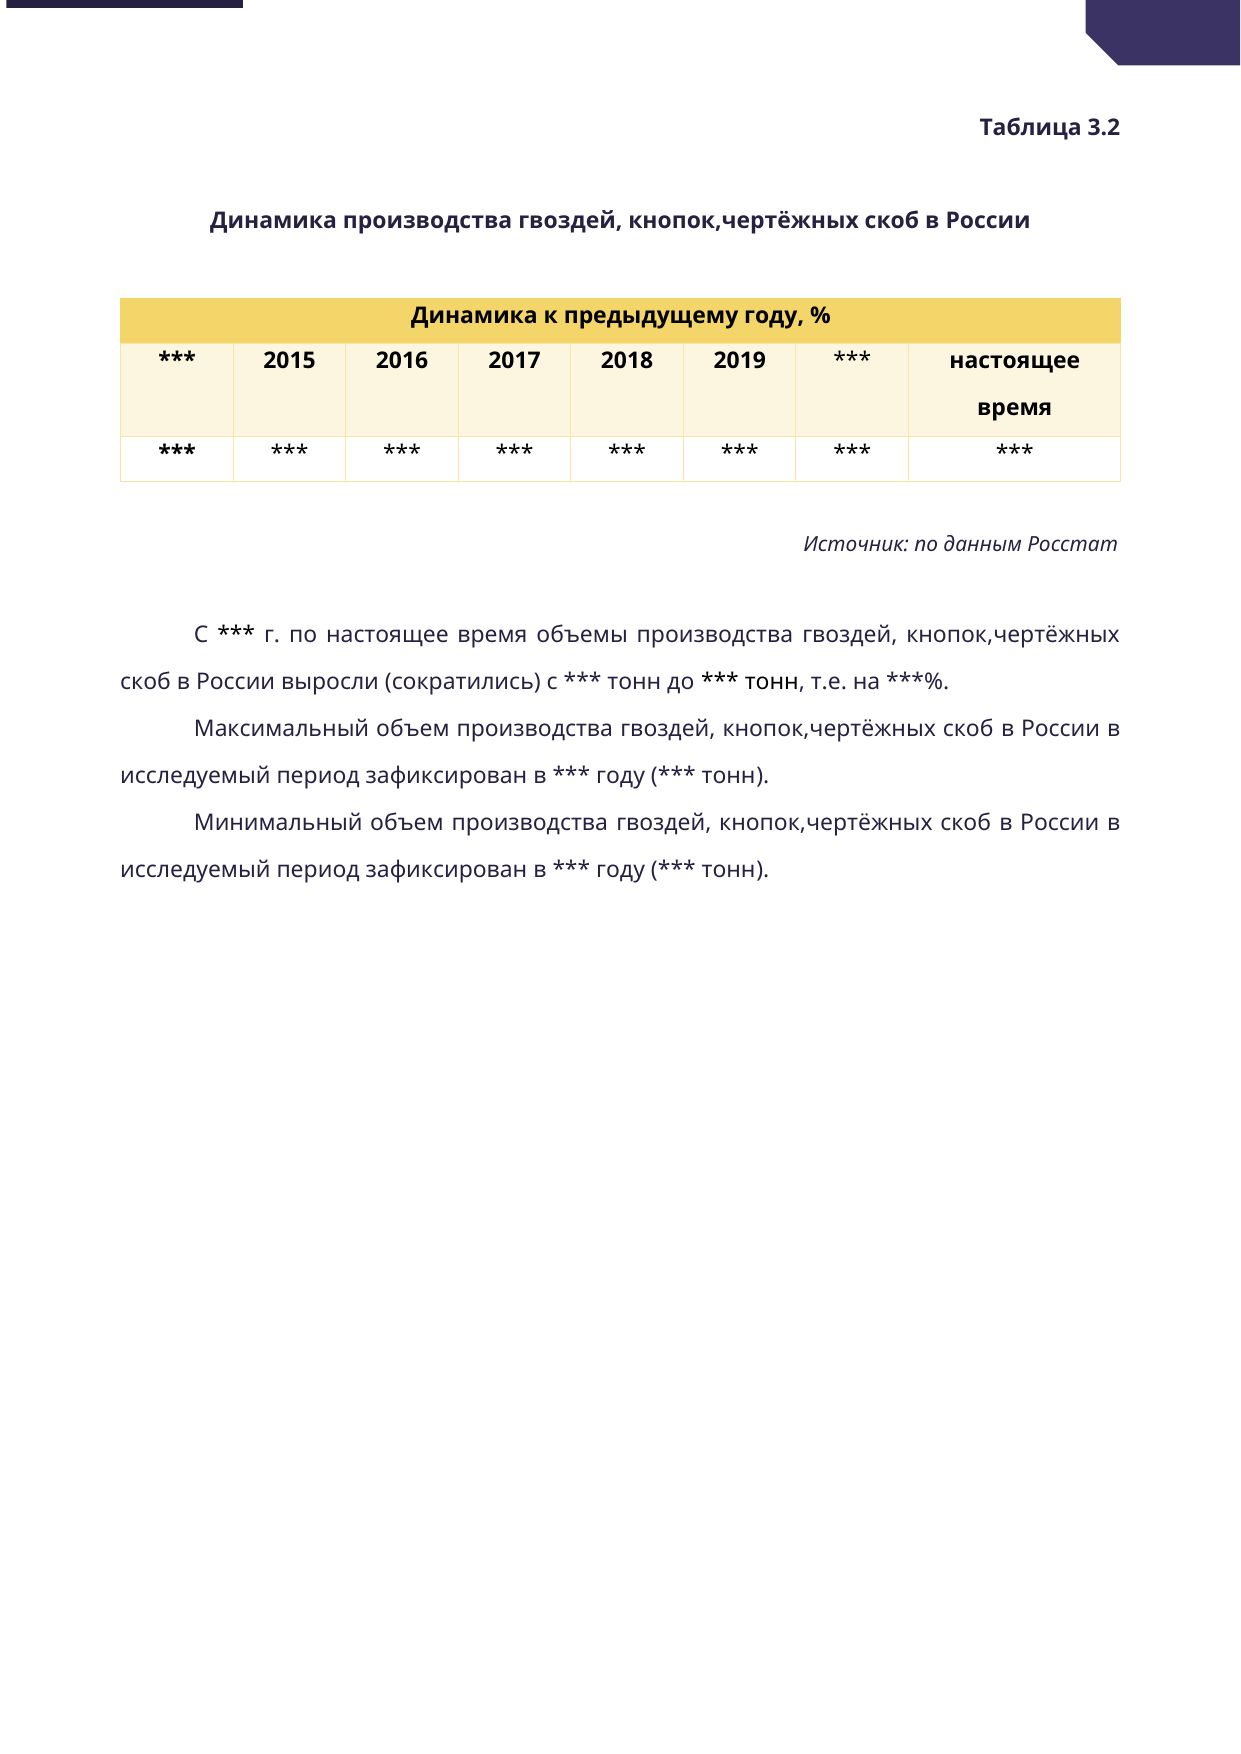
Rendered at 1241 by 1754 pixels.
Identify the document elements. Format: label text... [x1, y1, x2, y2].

table_cell *** [346, 437, 458, 481]
table_cell *** [909, 437, 1120, 481]
table_cell 2017 [459, 344, 570, 436]
table_cell 2016 [346, 344, 458, 436]
table_cell *** [796, 437, 908, 481]
text Источник: по данным Росстат [120, 529, 1120, 557]
table_cell настоящее время [909, 344, 1120, 436]
table_cell *** [571, 437, 683, 481]
text Максимальный объем производства гвоздей, кнопок,чертёжных скоб в России в исследуемый период зафиксирован в *** году (*** тонн). [120, 712, 1120, 790]
table_cell 2015 [234, 344, 345, 436]
text Динамика производства гвоздей, кнопок,чертёжных скоб в России [120, 204, 1120, 235]
text Минимальный объем производства гвоздей, кнопок,чертёжных скоб в России в исследуемый период зафиксирован в *** году (*** тонн). [120, 806, 1120, 884]
table_header Динамика к предыдущему году, % [121, 299, 1120, 343]
text С *** г. по настоящее время объемы производства гвоздей, кнопок,чертёжных скоб в России выросли (сократились) с *** тонн до *** тонн, т.е. на ***%. [120, 618, 1120, 697]
table_cell *** [234, 437, 345, 481]
table_cell 2018 [571, 344, 683, 436]
text Таблица 3.2 [120, 110, 1120, 142]
table_cell *** [796, 344, 908, 436]
table_cell *** [459, 437, 570, 481]
table_cell *** [684, 437, 795, 481]
table_cell 2019 [684, 344, 795, 436]
table_cell *** [121, 344, 233, 436]
table_cell *** [121, 437, 233, 481]
